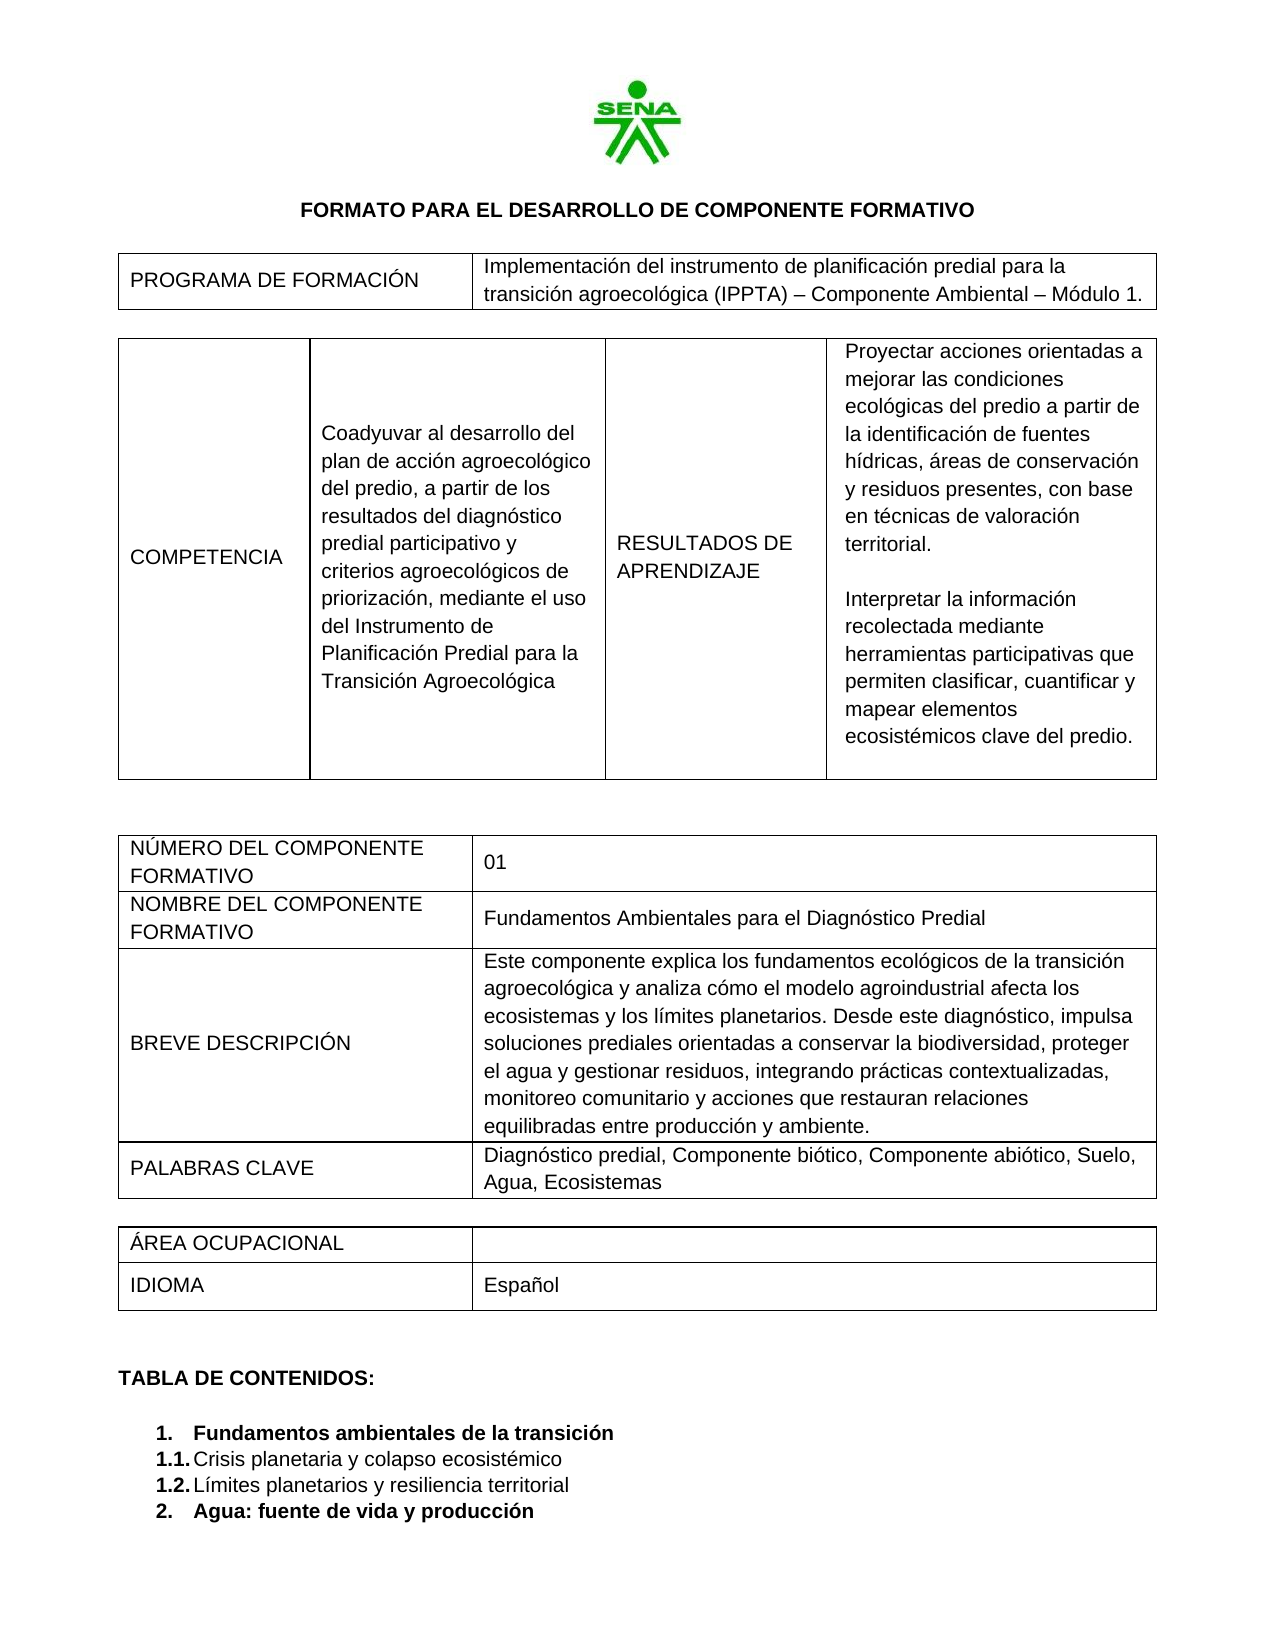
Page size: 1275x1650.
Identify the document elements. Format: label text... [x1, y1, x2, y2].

list Crisis planetaria y colapso ecosistémico [156, 1447, 1157, 1471]
table_cell Diagnóstico predial, Componente biótico, Componente abiótico, Suelo, Agua, Ecosistemas [473, 1143, 1156, 1198]
table_cell NOMBRE DEL COMPONENTE FORMATIVO [119, 892, 472, 948]
table_header [473, 1228, 1156, 1262]
table_header Coadyuvar al desarrollo del plan de acción agroecológico del predio, a partir de los resultados del diagnóstico predial participativo y criterios agroecológicos de priorización, mediante el uso del Instrumento de Planificación Predial para la Transición Agroecológica [311, 339, 605, 779]
table_header RESULTADOS DE APRENDIZAJE [606, 339, 826, 779]
picture [588, 75, 687, 172]
table_header ÁREA OCUPACIONAL [119, 1228, 472, 1262]
table_header Implementación del instrumento de planificación predial para la transición agroecológica (IPPTA) – Componente Ambiental – Módulo 1. [473, 254, 1156, 309]
table_header Proyectar acciones orientadas a mejorar las condiciones ecológicas del predio a partir de la identificación de fuentes hídricas, áreas de conservación y residuos presentes, con base en técnicas de valoración territorial. Interpretar la información recolectada mediante herramientas participativas que permiten clasificar, cuantificar y mapear elementos ecosistémicos clave del predio. [827, 339, 1156, 779]
list Límites planetarios y resiliencia territorial [156, 1473, 1157, 1497]
table_header NÚMERO DEL COMPONENTE FORMATIVO [119, 836, 472, 891]
text FORMATO PARA EL DESARROLLO DE COMPONENTE FORMATIVO [118, 198, 1157, 222]
table_cell Fundamentos Ambientales para el Diagnóstico Predial [473, 892, 1156, 948]
table_header COMPETENCIA [119, 339, 309, 779]
table_header 01 [473, 836, 1156, 891]
table_cell IDIOMA [119, 1263, 472, 1310]
list Agua: fuente de vida y producción [156, 1499, 1157, 1523]
table_cell BREVE DESCRIPCIÓN [119, 949, 472, 1141]
table_cell Español [473, 1263, 1156, 1310]
table_cell Este componente explica los fundamentos ecológicos de la transición agroecológica y analiza cómo el modelo agroindustrial afecta los ecosistemas y los límites planetarios. Desde este diagnóstico, impulsa soluciones prediales orientadas a conservar la biodiversidad, proteger el agua y gestionar residuos, integrando prácticas contextualizadas, monitoreo comunitario y acciones que restauran relaciones equilibradas entre producción y ambiente. [473, 949, 1156, 1141]
table_cell PALABRAS CLAVE [119, 1143, 472, 1198]
list Fundamentos ambientales de la transición [156, 1421, 1157, 1445]
text TABLA DE CONTENIDOS: [118, 1366, 1157, 1390]
table_header PROGRAMA DE FORMACIÓN [119, 254, 472, 309]
